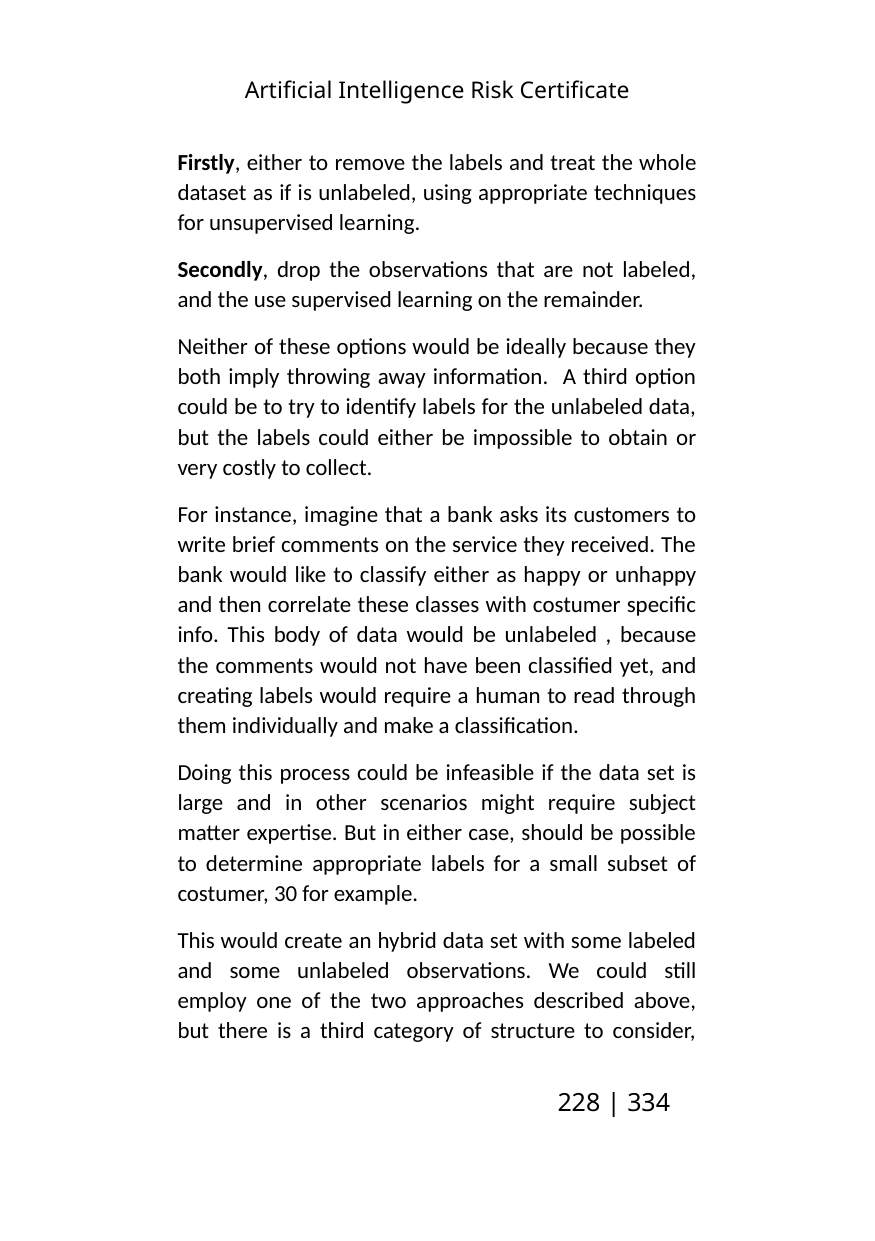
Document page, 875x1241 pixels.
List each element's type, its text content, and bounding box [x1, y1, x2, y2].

text Neither of these options would be ideally because they both imply throwing away information. A third option could be to try to identify labels for the unlabeled data, but the labels could either be impossible to obtain or very costly to collect. [177, 332, 697, 481]
text Firstly, either to remove the labels and treat the whole dataset as if is unlabeled, using appropriate techniques for unsupervised learning. [177, 148, 697, 236]
text Doing this process could be infeasible if the data set is large and in other scenarios might require subject matter expertise. But in either case, should be possible to determine appropriate labels for a small subset of costumer, 30 for example. [177, 758, 697, 907]
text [177, 926, 697, 1044]
text Secondly, drop the observations that are not labeled, and the use supervised learning on the remainder. [177, 255, 697, 313]
text For instance, imagine that a bank asks its customers to write brief comments on the service they received. The bank would like to classify either as happy or unhappy and then correlate these classes with costumer specific info. This body of data would be unlabeled , because the comments would not have been classified yet, and creating labels would require a human to read through them individually and make a classification. [177, 500, 697, 739]
